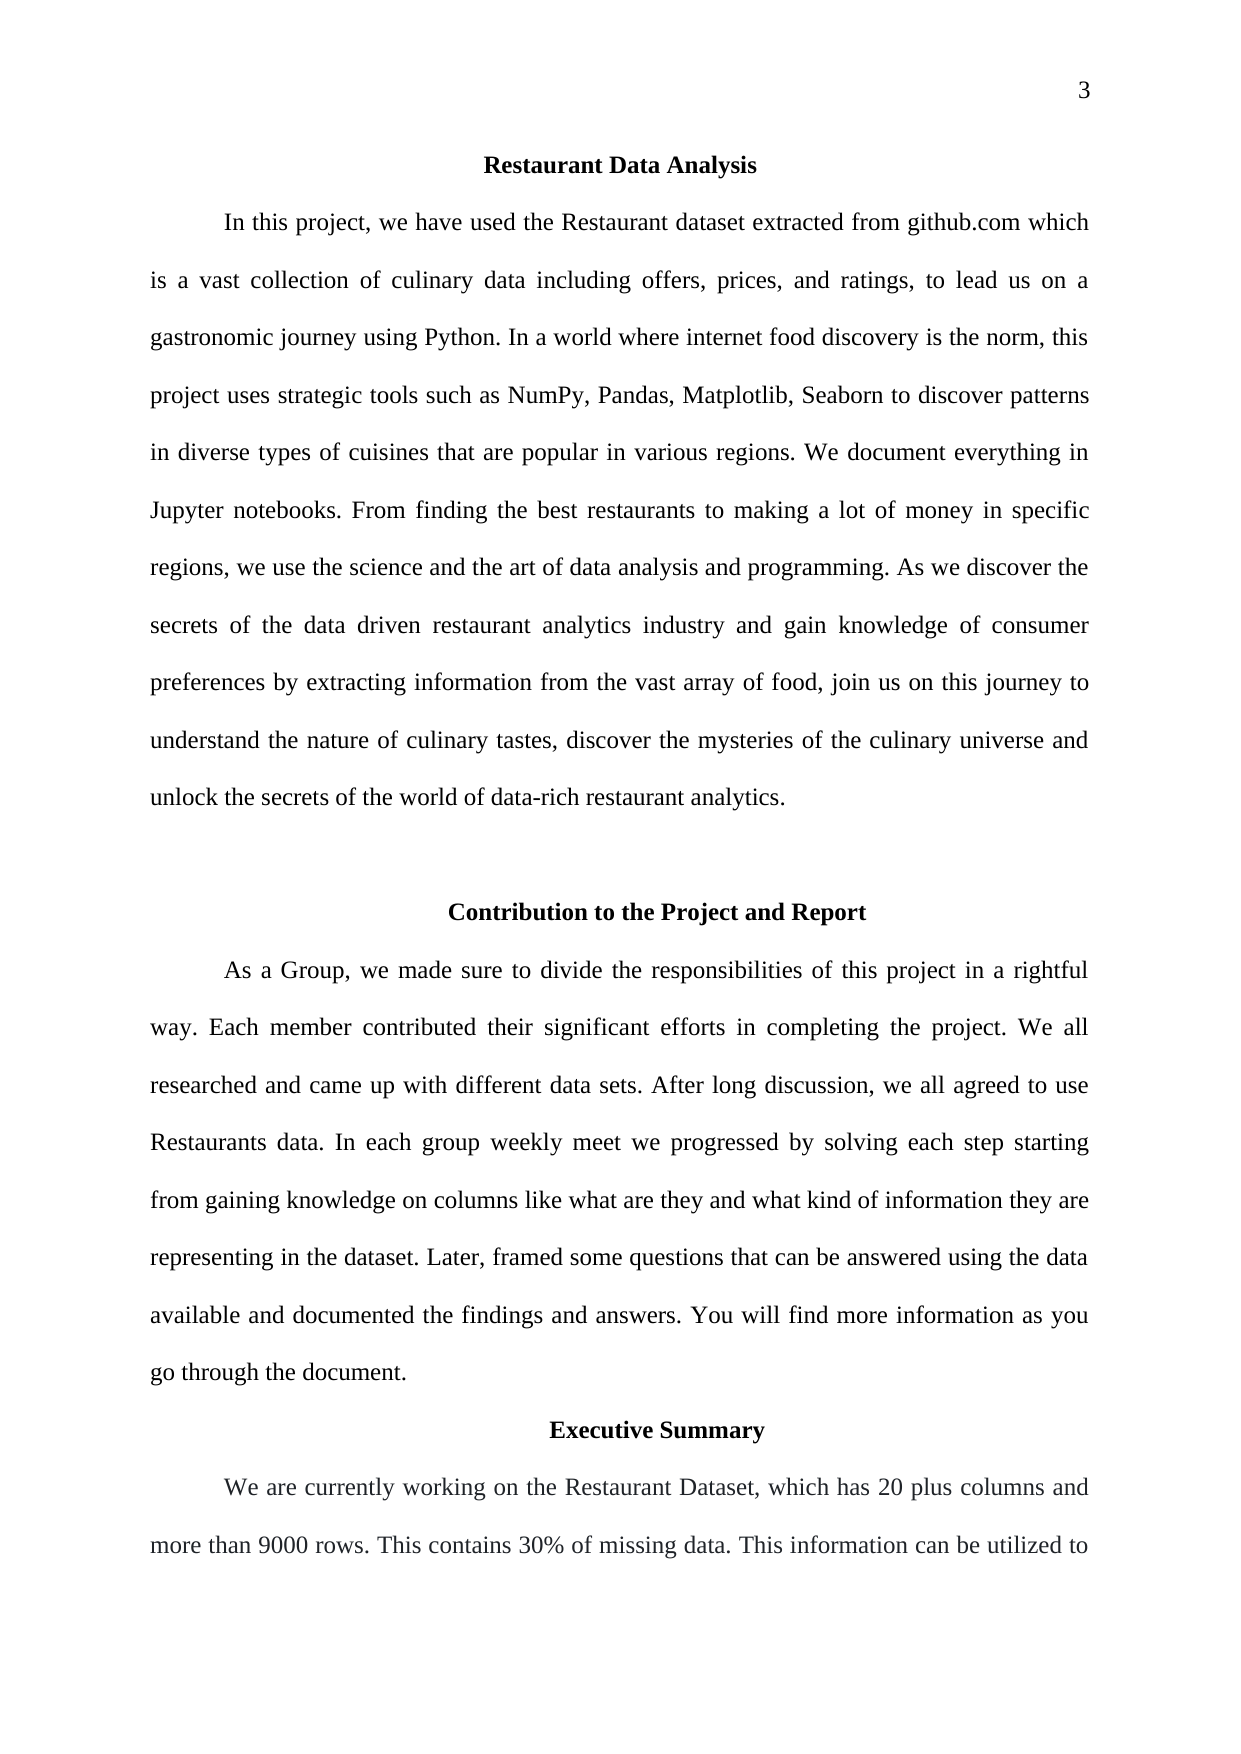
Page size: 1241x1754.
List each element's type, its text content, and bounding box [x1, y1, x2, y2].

text In this project, we have used the Restaurant dataset extracted from github.com which is a vast collection of culinary data including offers, prices, and ratings, to lead us on a gastronomic journey using Python. In a world where internet food discovery is the norm, this project uses strategic tools such as NumPy, Pandas, Matplotlib, Seaborn to discover patterns in diverse types of cuisines that are popular in various regions. We document everything in Jupyter notebooks. From finding the best restaurants to making a lot of money in specific regions, we use the science and the art of data analysis and programming. As we discover the secrets of the data driven restaurant analytics industry and gain knowledge of consumer preferences by extracting information from the vast array of food, join us on this journey to understand the nature of culinary tastes, discover the mysteries of the culinary universe and unlock the secrets of the world of data-rich restaurant analytics. [150, 207, 1090, 811]
text Executive Summary [150, 1415, 1090, 1444]
title Restaurant Data Analysis [150, 150, 1090, 179]
text Contribution to the Project and Report [150, 897, 1090, 926]
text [150, 1472, 1090, 1559]
text As a Group, we made sure to divide the responsibilities of this project in a rightful way. Each member contributed their significant efforts in completing the project. We all researched and came up with different data sets. After long discussion, we all agreed to use Restaurants data. In each group weekly meet we progressed by solving each step starting from gaining knowledge on columns like what are they and what kind of information they are representing in the dataset. Later, framed some questions that can be answered using the data available and documented the findings and answers. You will find more information as you go through the document. [150, 955, 1090, 1386]
